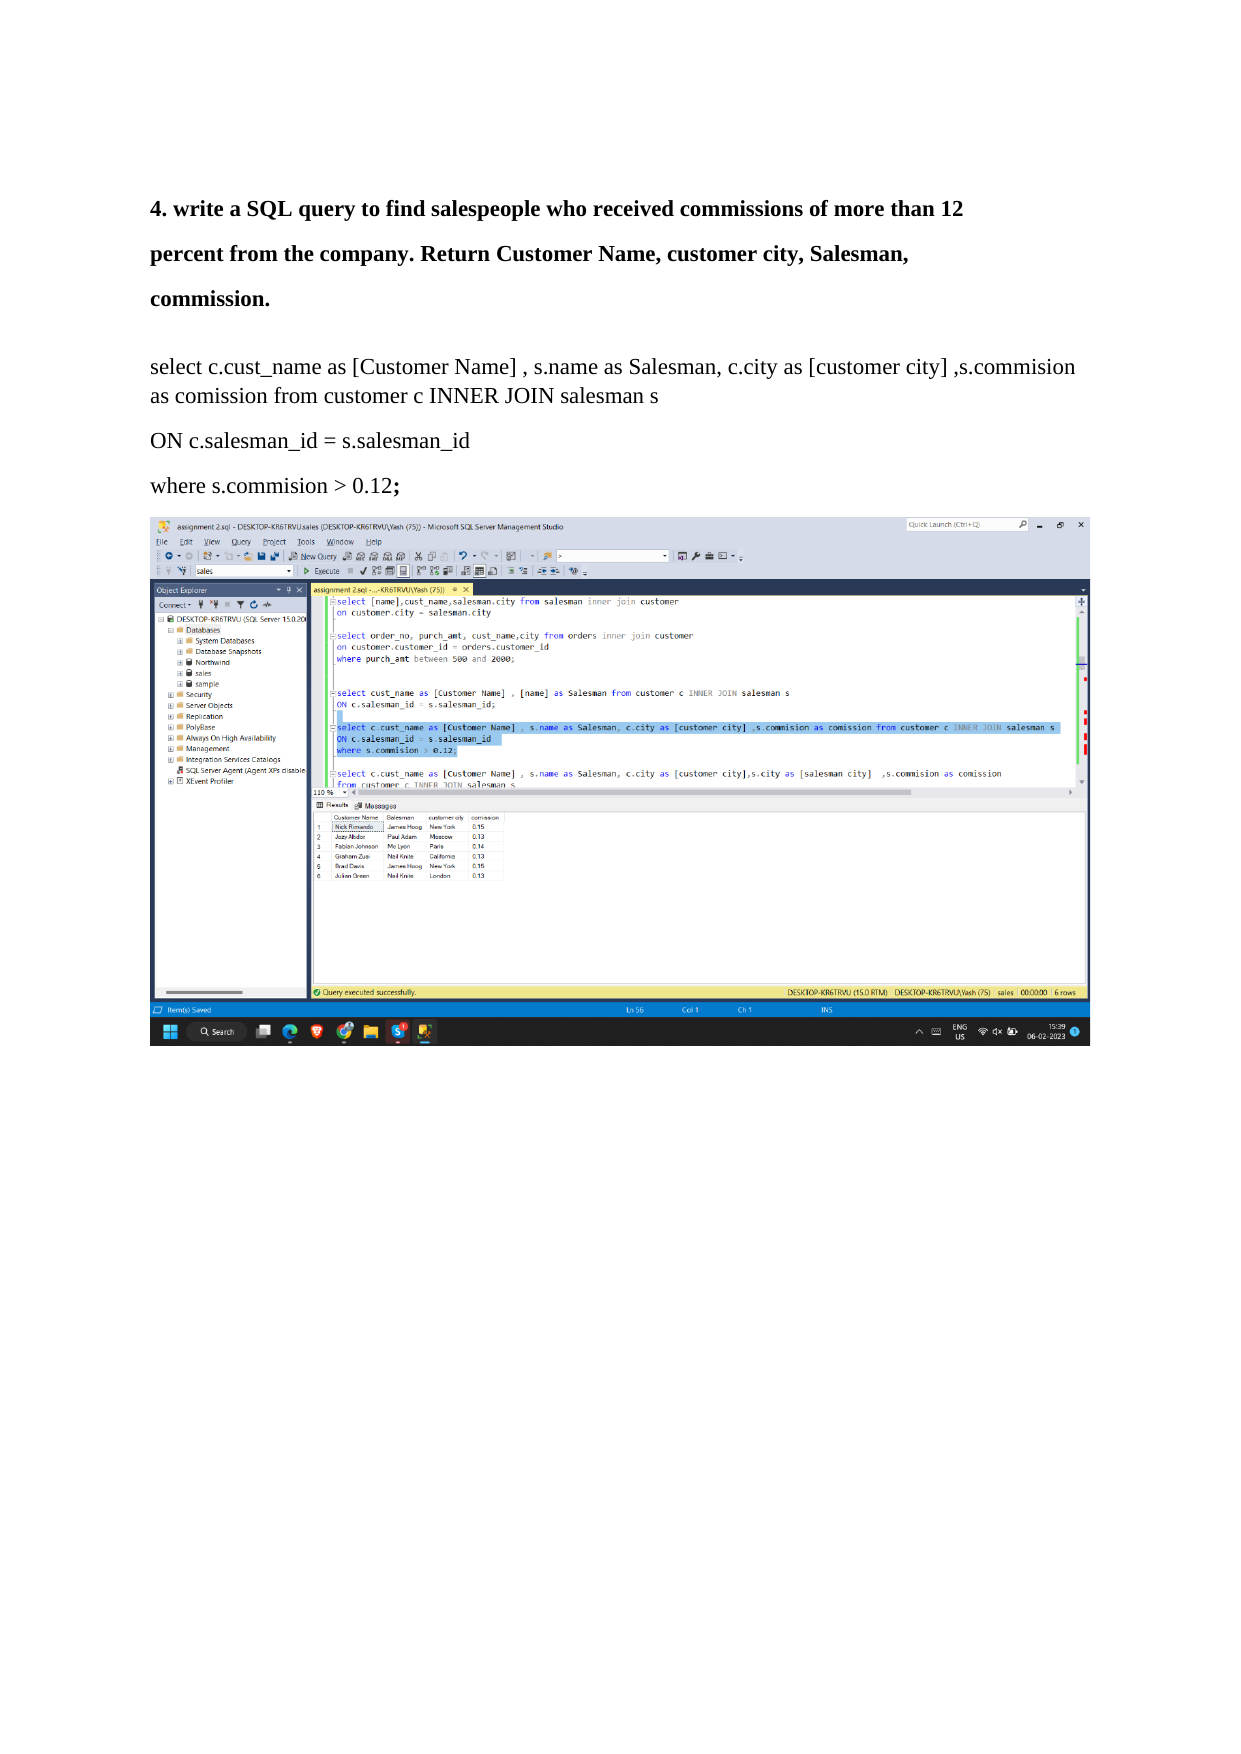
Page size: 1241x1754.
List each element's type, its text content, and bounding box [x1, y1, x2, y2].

text commission. [150, 285, 1090, 312]
text where s.commision > 0.12; [150, 472, 1090, 498]
text percent from the company. Return Customer Name, customer city, Salesman, [150, 240, 1090, 267]
text select c.cust_name as [Customer Name] , s.name as Salesman, c.city as [customer city] ,s.commision as comission from customer c INNER JOIN salesman s [150, 353, 1090, 408]
text 4. write a SQL query to find salespeople who received commissions of more than 12 [150, 195, 1090, 221]
text ON c.salesman_id = s.salesman_id [150, 427, 1090, 453]
picture [150, 517, 1091, 1046]
